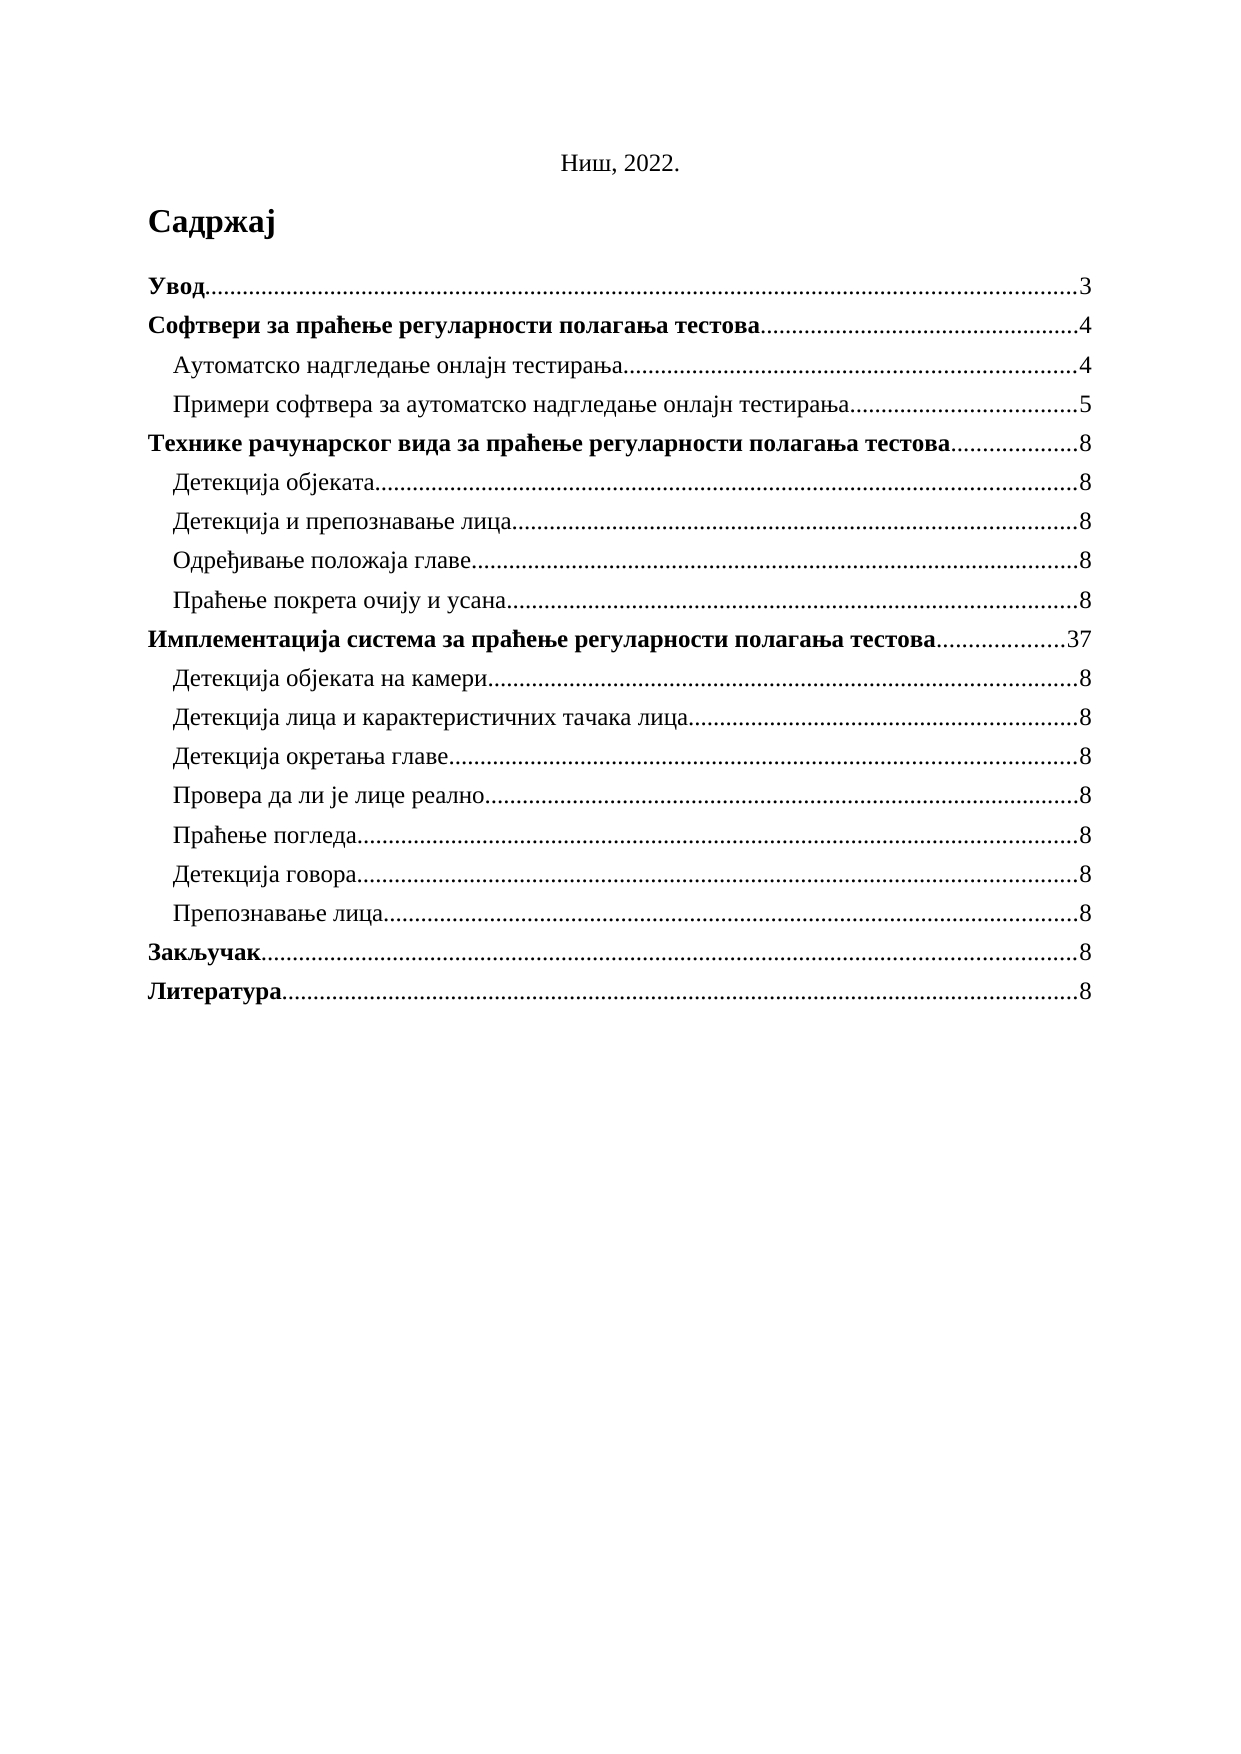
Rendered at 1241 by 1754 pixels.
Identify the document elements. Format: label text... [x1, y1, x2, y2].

text Ниш, 2022. [148, 148, 1093, 176]
